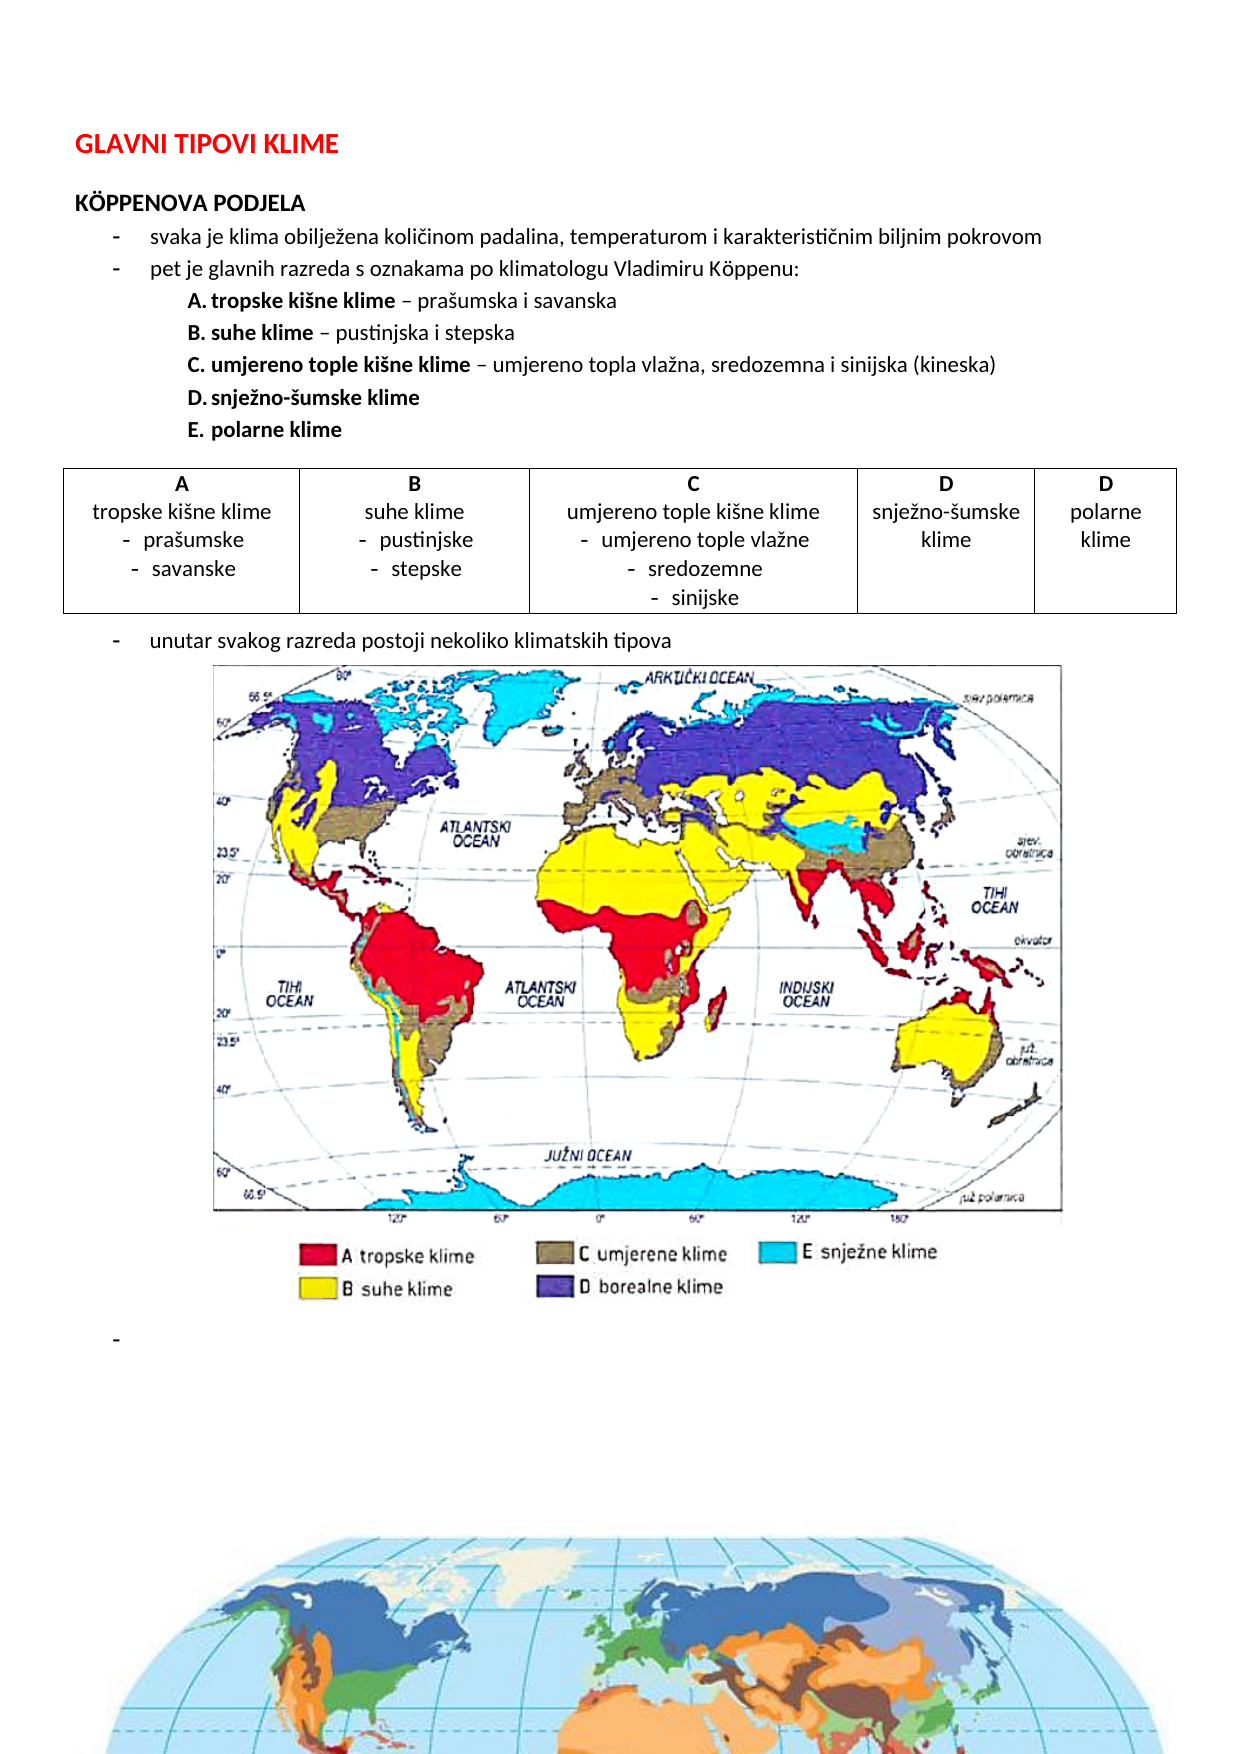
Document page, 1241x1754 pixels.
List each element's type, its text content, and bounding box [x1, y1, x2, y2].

picture [213, 665, 1064, 1229]
list snježno-šumske klime [187, 383, 1165, 411]
picture [77, 1520, 1198, 1754]
list unutar svakog razreda postoji nekoliko klimatskih tipova [112, 626, 1165, 654]
list svaka je klima obilježena količinom padalina, temperaturom i karakterističnim biljnim pokrovom [112, 222, 1165, 250]
list pet je glavnih razreda s oznakama po klimatologu Vladimiru Köppenu: [112, 254, 1165, 282]
list suhe klime – pustinjska i stepska [187, 318, 1165, 346]
picture [288, 1235, 502, 1304]
table_header D polarne klime [1035, 469, 1176, 612]
table_header D snježno-šumske klime [858, 469, 1034, 612]
picture [522, 1235, 735, 1302]
subtitle KÖPPENOVA PODJELA [75, 187, 1165, 217]
table_header B suhe klime pustinjske stepske [300, 469, 529, 612]
list polarne klime [187, 415, 1165, 443]
table_header C umjereno tople kišne klime umjereno tople vlažne sredozemne sinijske [530, 469, 857, 612]
picture [748, 1238, 961, 1272]
list umjereno tople kišne klime – umjereno topla vlažna, sredozemna i sinijska (kineska) [187, 351, 1165, 378]
subtitle GLAVNI TIPOVI KLIME [75, 125, 1165, 161]
list tropske kišne klime – prašumska i savanska [187, 286, 1165, 314]
table_header A tropske kišne klime prašumske savanske [64, 469, 299, 612]
